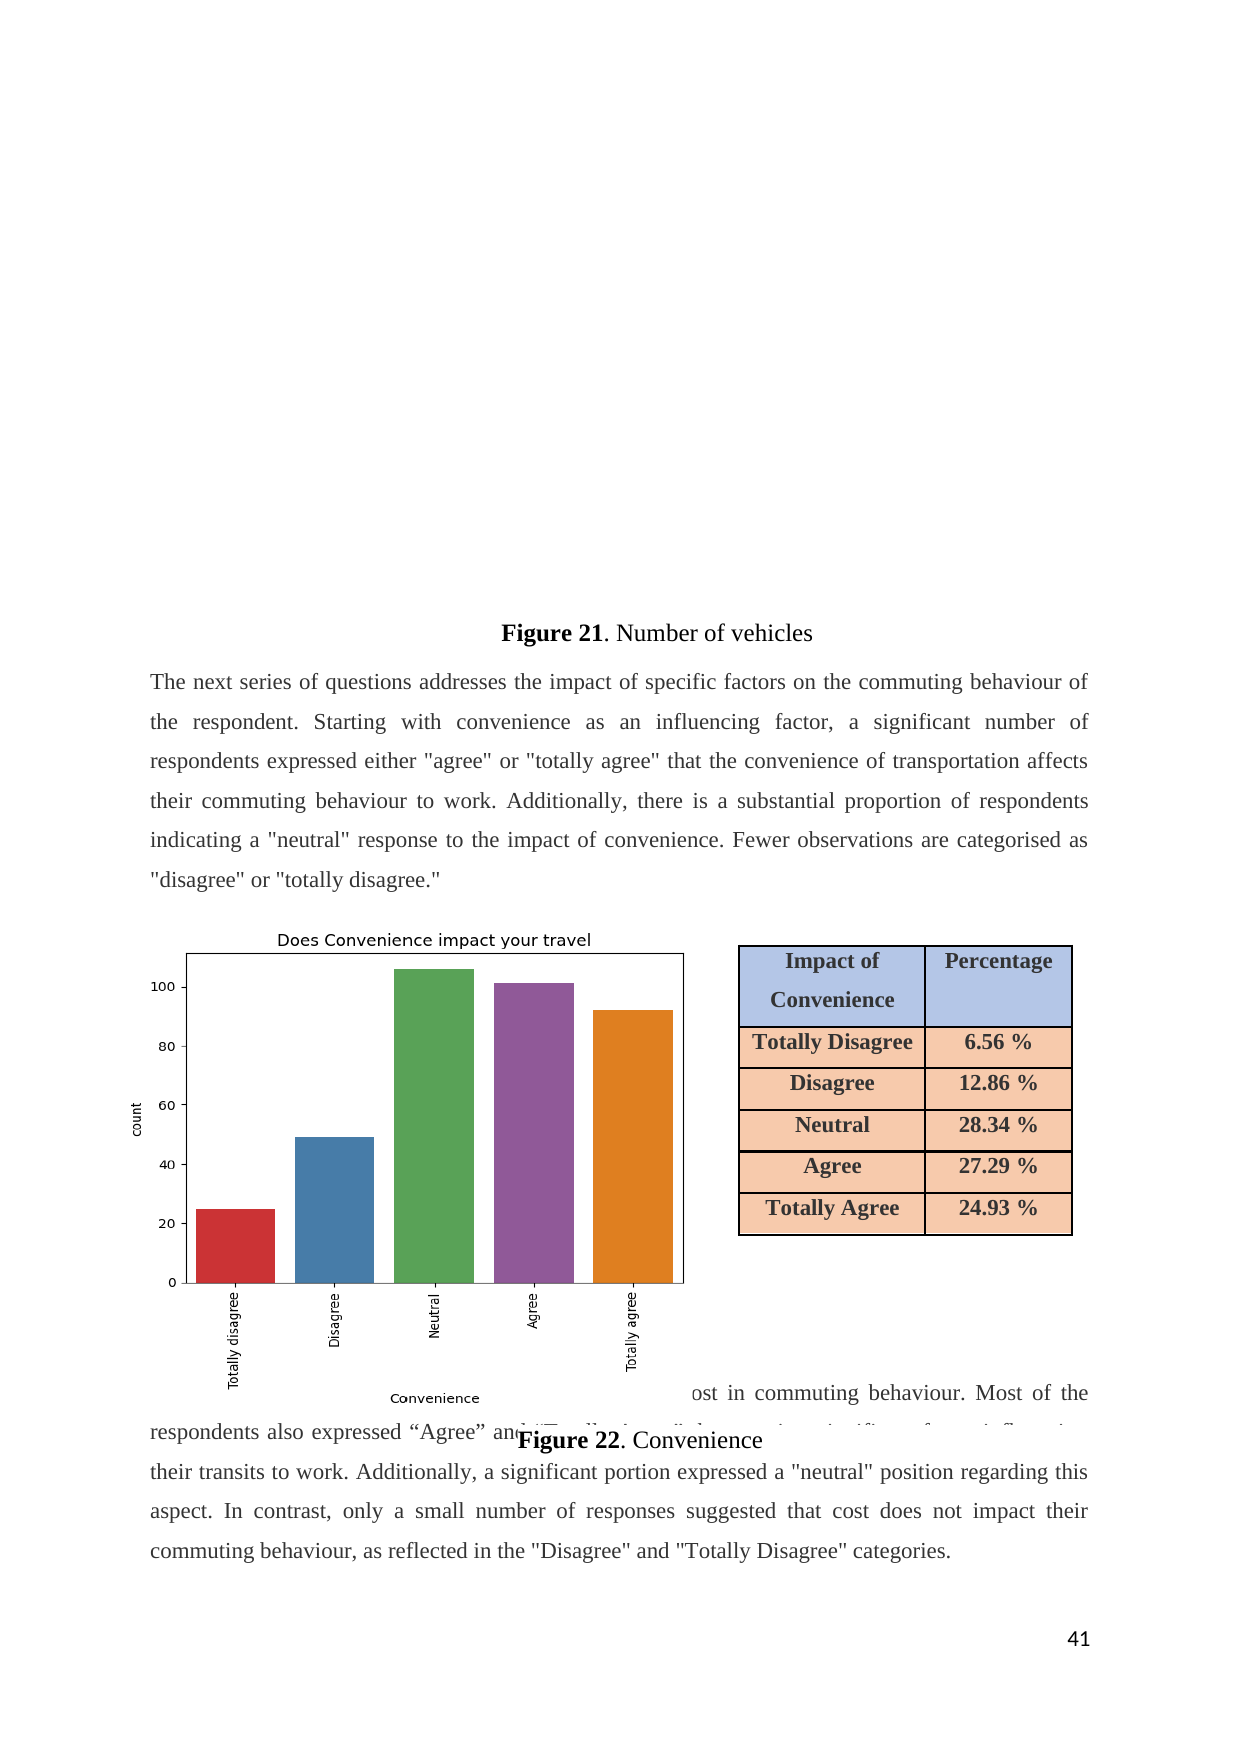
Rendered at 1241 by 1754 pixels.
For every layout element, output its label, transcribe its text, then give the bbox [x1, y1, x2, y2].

table_cell Totally Agree [740, 1194, 924, 1233]
table_cell 6.56 % [926, 1028, 1071, 1067]
text The next feature refers to the impact of transportation cost in commuting behaviour. Most of the respondents also expressed “Agree” and “Totally Agree” that cost is a significant factor influencing their transits to work. Additionally, a significant portion expressed a "neutral" position regarding this aspect. In contrast, only a small number of responses suggested that cost does not impact their commuting behaviour, as reflected in the "Disagree" and "Totally Disagree" categories. [150, 1379, 1090, 1563]
table_cell Disagree [740, 1069, 924, 1109]
table_cell 12.86 % [926, 1069, 1071, 1109]
table_header Percentage [926, 947, 1071, 1026]
table_cell Neutral [740, 1111, 924, 1150]
table_cell 24.93 % [926, 1194, 1071, 1233]
table_header Impact of Convenience [740, 947, 924, 1026]
table_cell Agree [740, 1153, 924, 1192]
table_cell Totally Disagree [740, 1028, 924, 1067]
table_cell 28.34 % [926, 1111, 1071, 1150]
picture [120, 924, 693, 1414]
table_cell 27.29 % [926, 1153, 1071, 1192]
text The next series of questions addresses the impact of specific factors on the commuting behaviour of the respondent. Starting with convenience as an influencing factor, a significant number of respondents expressed either "agree" or "totally agree" that the convenience of transportation affects their commuting behaviour to work. Additionally, there is a substantial proportion of respondents indicating a "neutral" response to the impact of convenience. Fewer observations are categorised as "disagree" or "totally disagree." [150, 668, 1090, 892]
